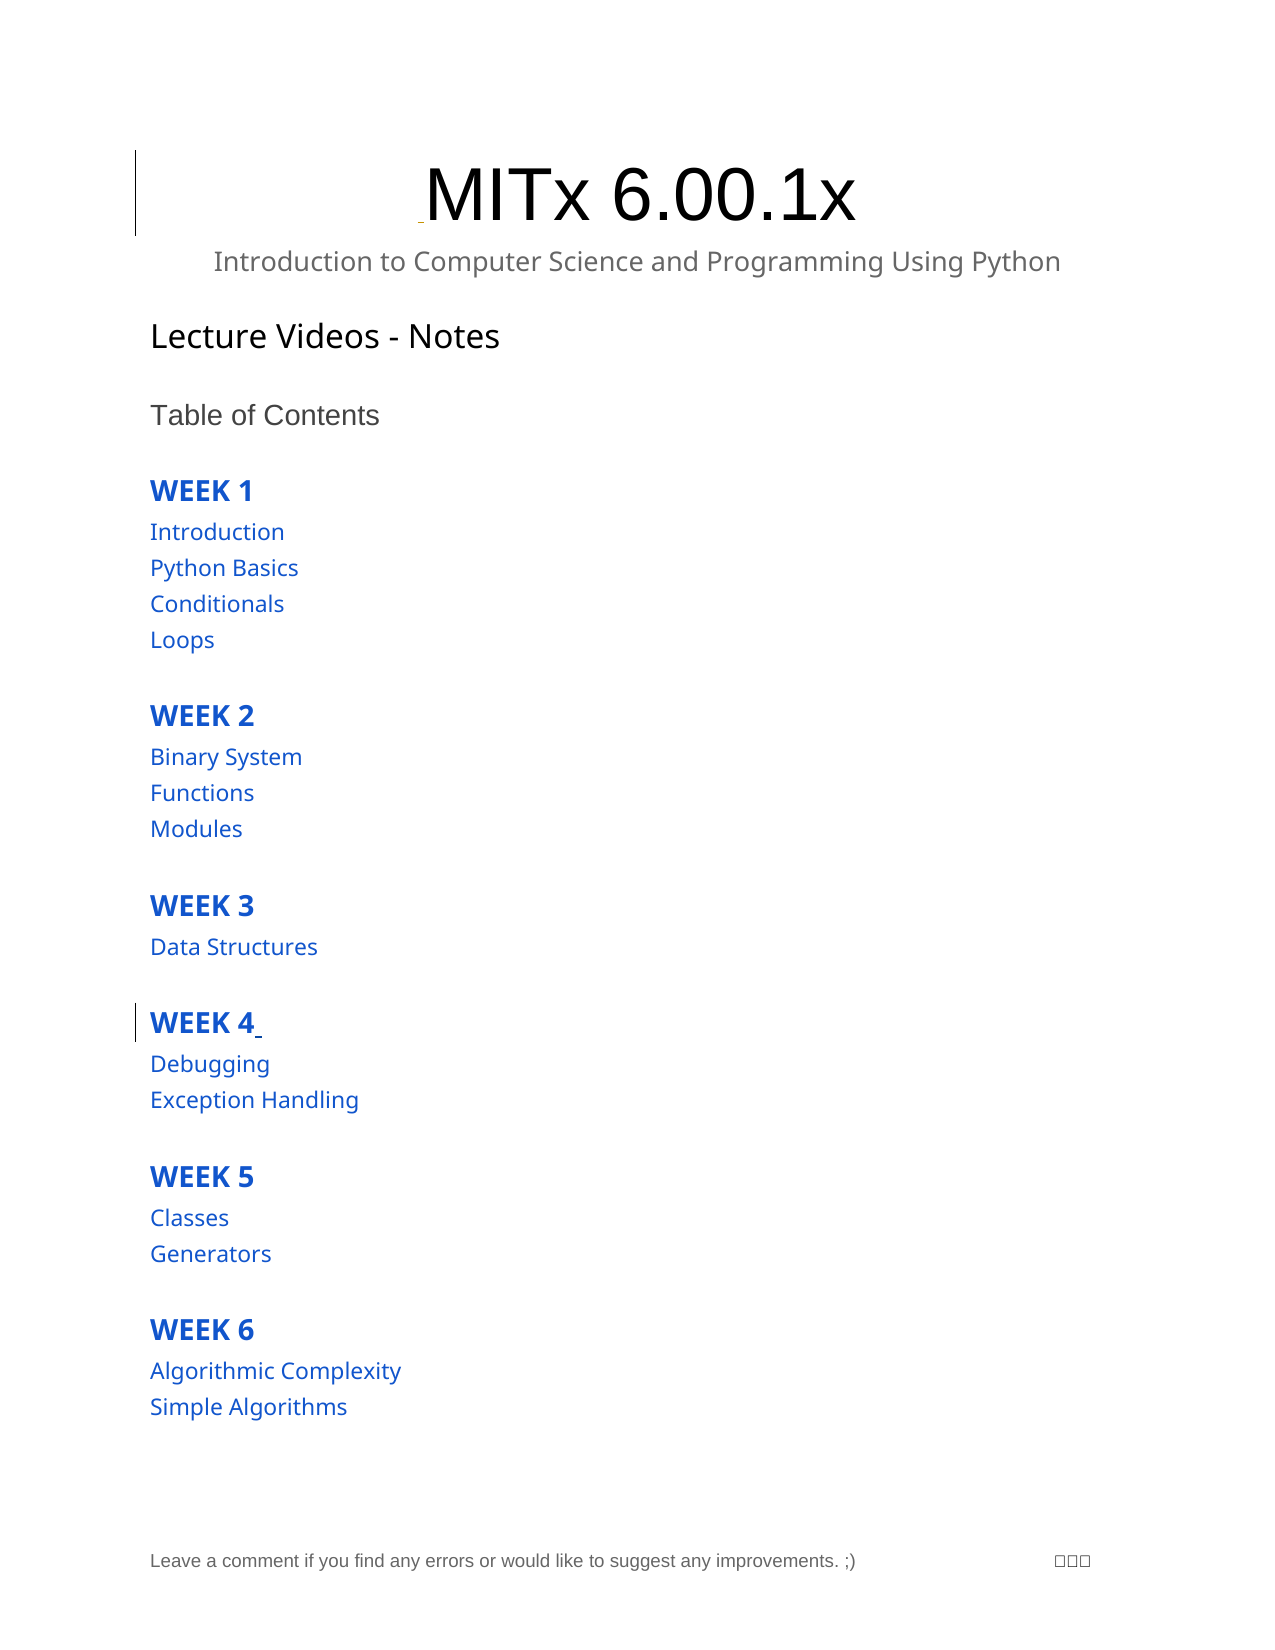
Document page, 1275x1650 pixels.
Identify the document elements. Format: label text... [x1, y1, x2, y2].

title MITx 6.00.1x [150, 150, 1125, 236]
text Python Basics [150, 552, 1125, 583]
text Generators [150, 1237, 1125, 1269]
text Algorithmic Complexity [150, 1355, 1125, 1386]
text Introduction [150, 516, 1125, 547]
subtitle Table of Contents [150, 398, 1125, 432]
text Modules [150, 813, 1125, 844]
text WEEK 2 [150, 696, 1125, 735]
text Functions [150, 777, 1125, 808]
text Lecture Videos - Notes [150, 313, 1125, 358]
text Exception Handling [150, 1084, 1125, 1115]
text Simple Algorithms [150, 1391, 1125, 1422]
text Conditionals [150, 588, 1125, 619]
text WEEK 1 [150, 470, 1125, 510]
text WEEK 6 [150, 1309, 1125, 1349]
text WEEK 4 [150, 1002, 1125, 1042]
subtitle Introduction to Computer Science and Programming Using Python [150, 242, 1125, 279]
text Data Structures [150, 931, 1125, 962]
text Debugging [150, 1048, 1125, 1079]
text WEEK 5 [150, 1156, 1125, 1196]
text Classes [150, 1202, 1125, 1233]
text Loops [150, 624, 1125, 655]
text Binary System [150, 741, 1125, 772]
text WEEK 3 [150, 885, 1125, 925]
